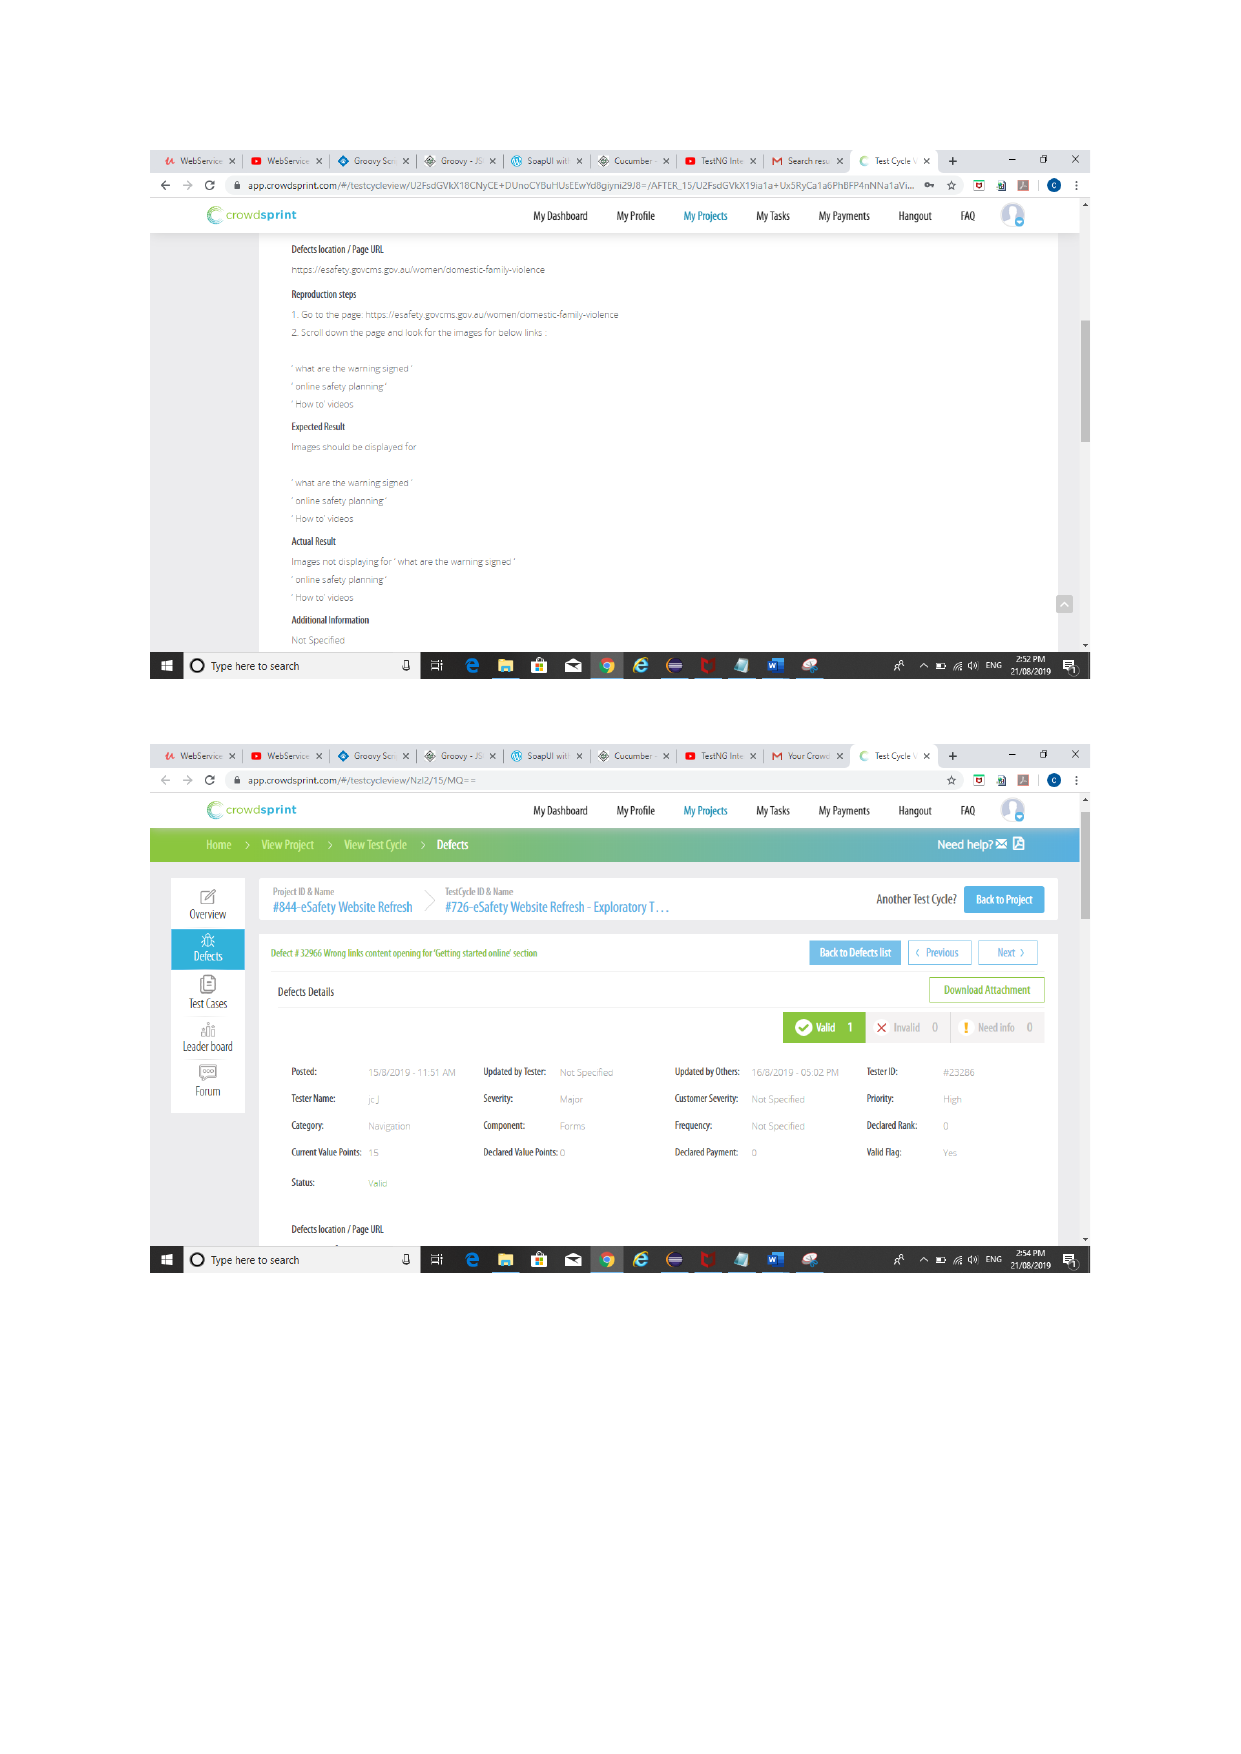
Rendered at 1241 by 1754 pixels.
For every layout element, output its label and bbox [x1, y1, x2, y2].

picture [150, 150, 1091, 679]
picture [150, 744, 1091, 1273]
